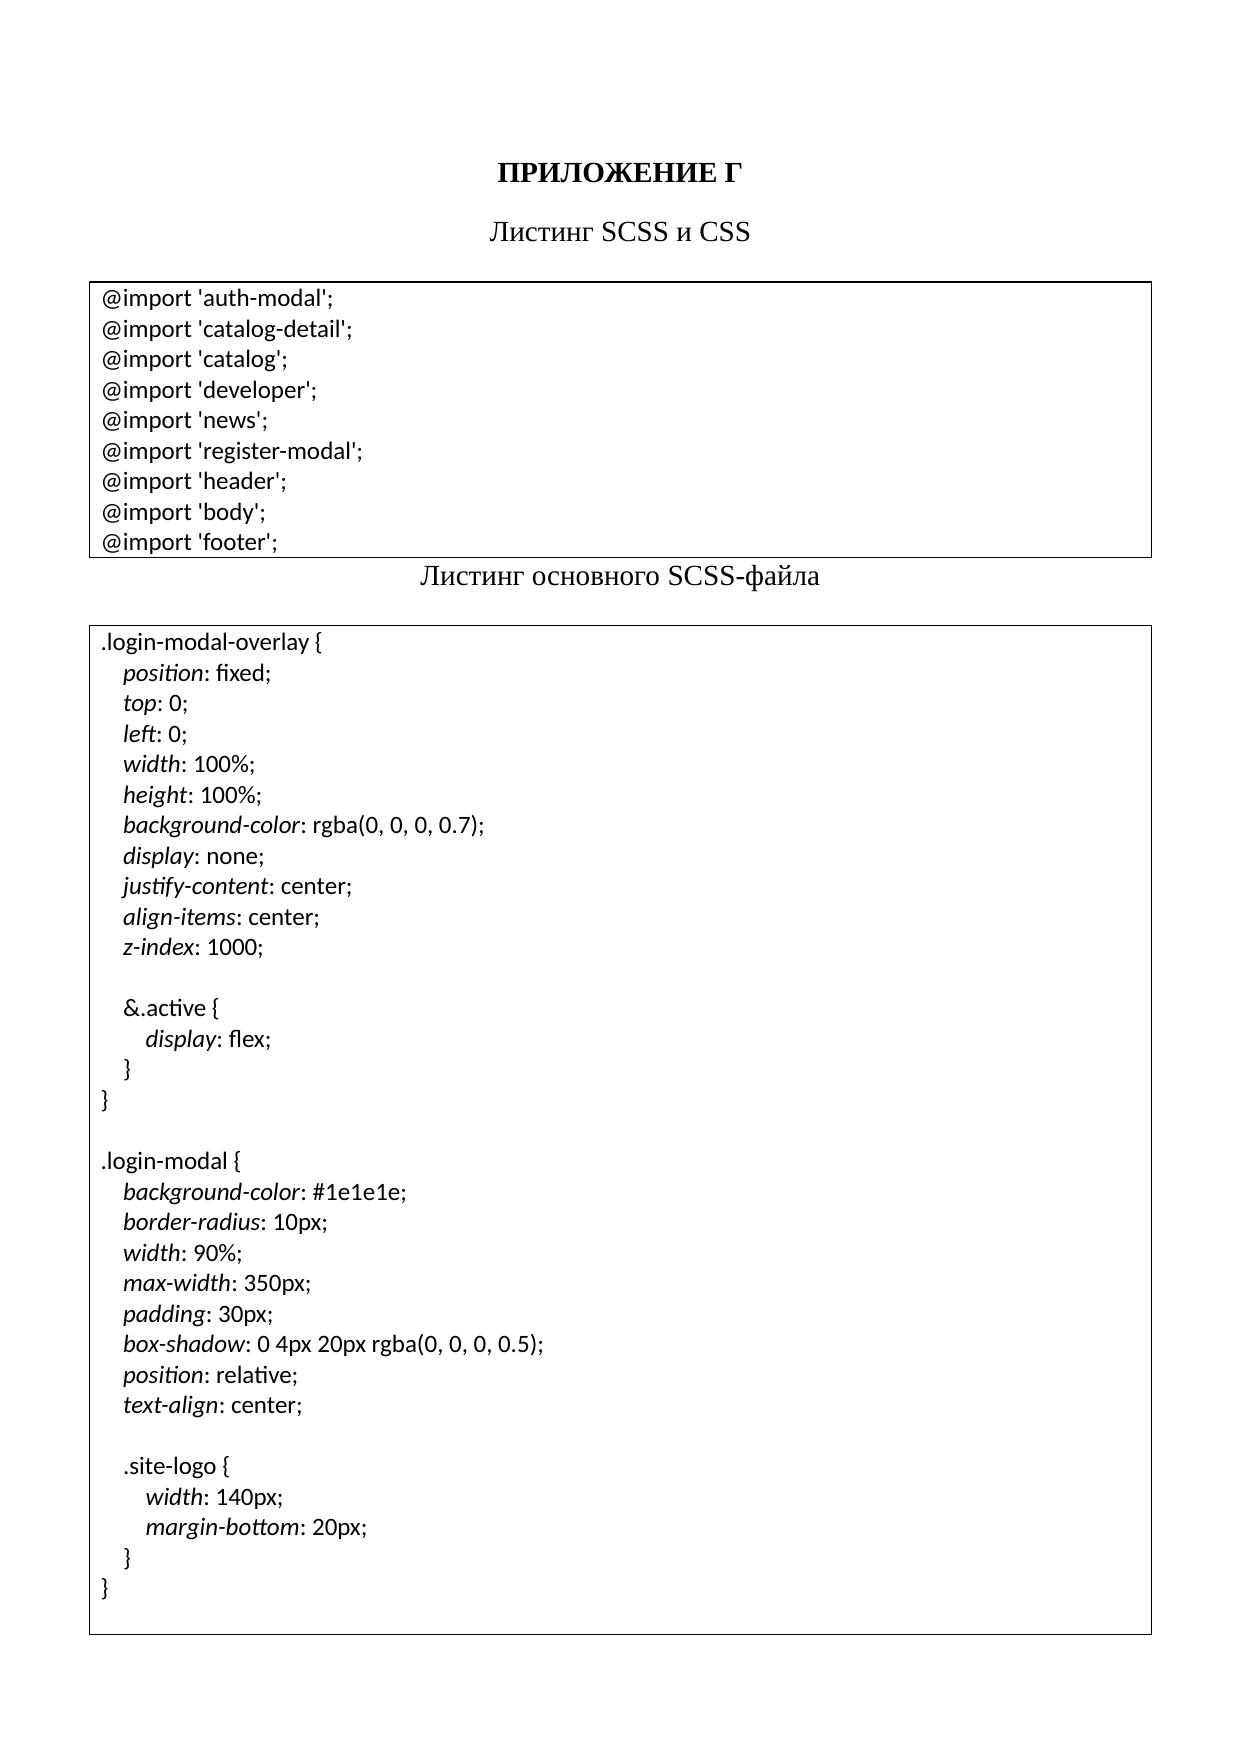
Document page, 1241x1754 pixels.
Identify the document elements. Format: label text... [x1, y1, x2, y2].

subtitle ПРИЛОЖЕНИЕ Г [88, 156, 1063, 189]
text Листинг основного SCSS-файла [88, 558, 1152, 592]
text Листинг SCSS и CSS [88, 214, 1152, 248]
table_header @import 'auth-modal'; @import 'catalog-detail'; @import 'catalog'; @import 'developer'; @import 'news'; @import 'register-modal'; @import 'header'; @import 'body'; @import 'footer'; [90, 283, 1151, 557]
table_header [90, 626, 1151, 1633]
